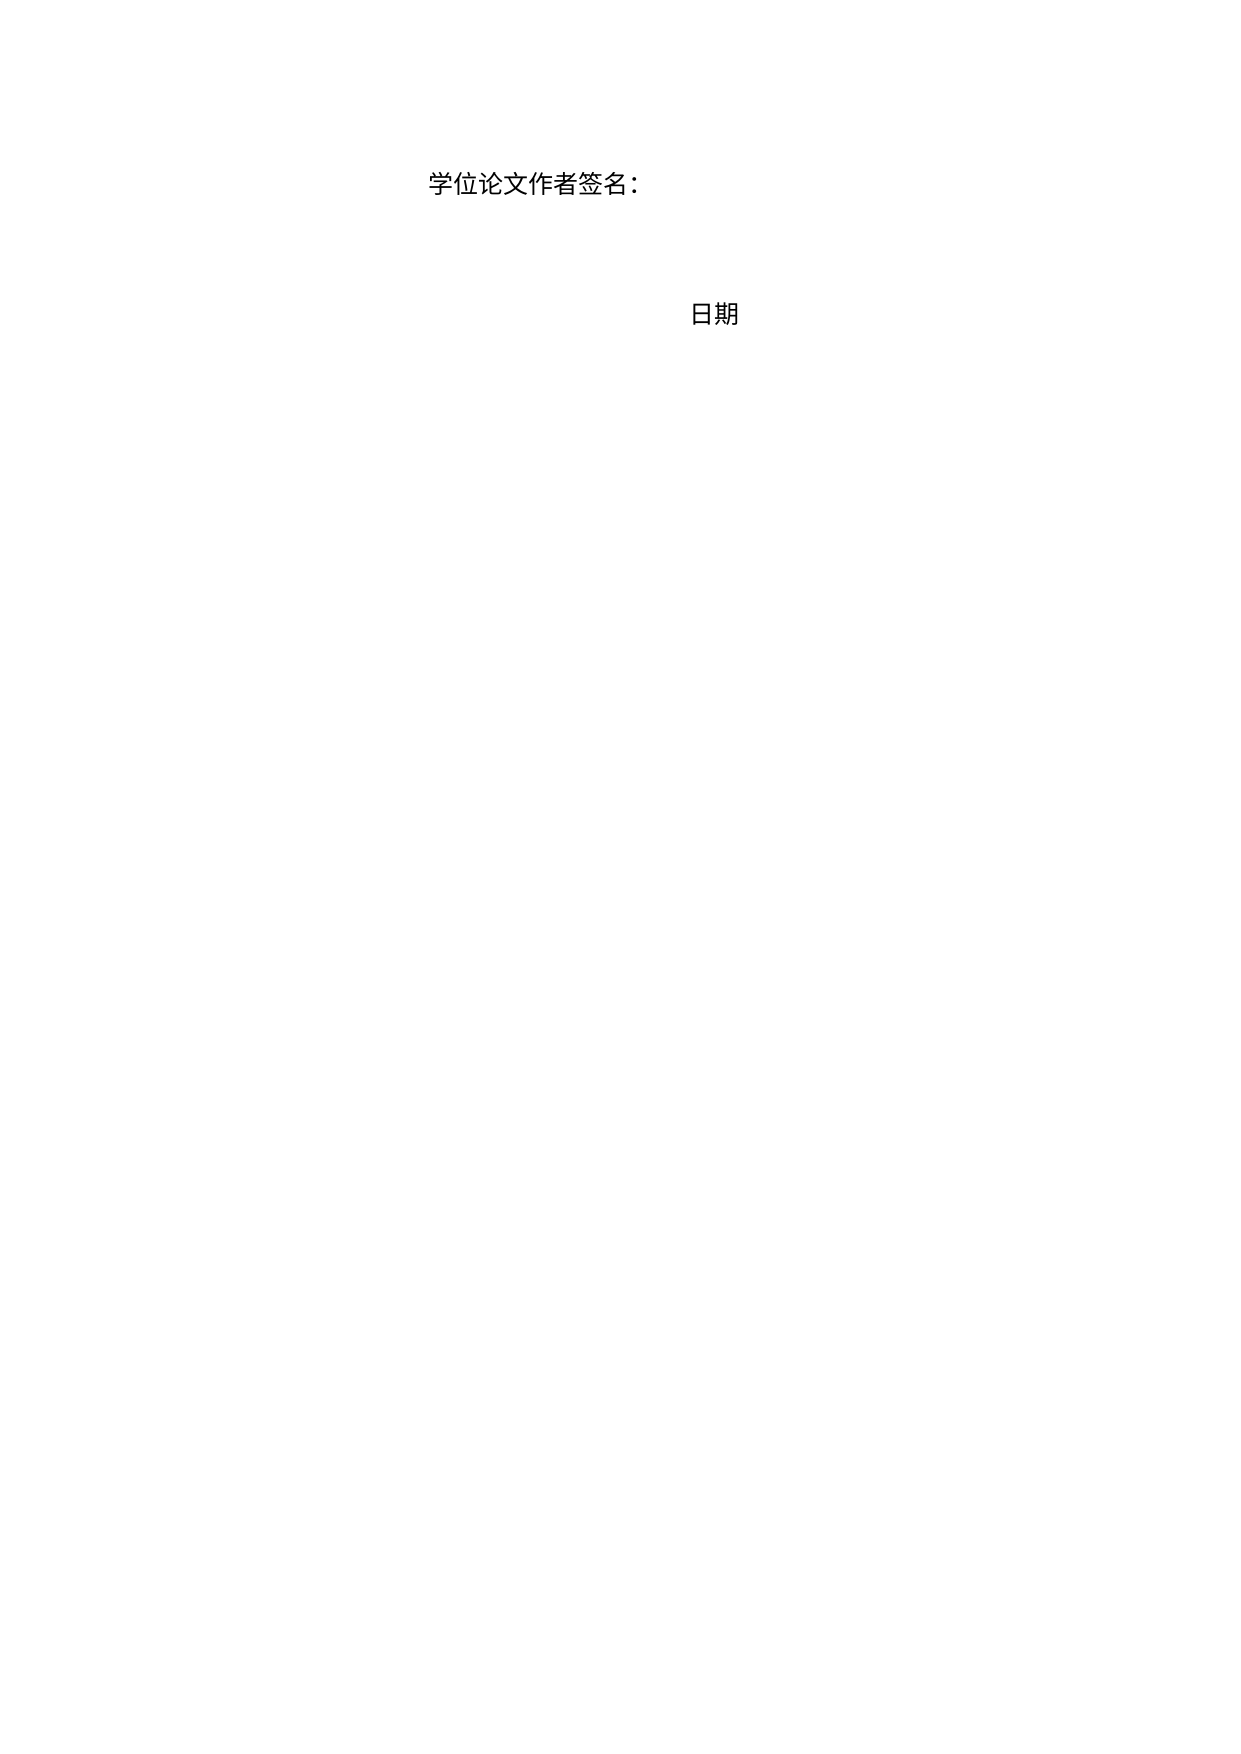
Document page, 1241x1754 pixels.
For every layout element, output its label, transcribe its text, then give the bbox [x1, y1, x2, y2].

text 学位论文作者签名： [153, 150, 1087, 215]
text 日期 [153, 280, 1087, 345]
